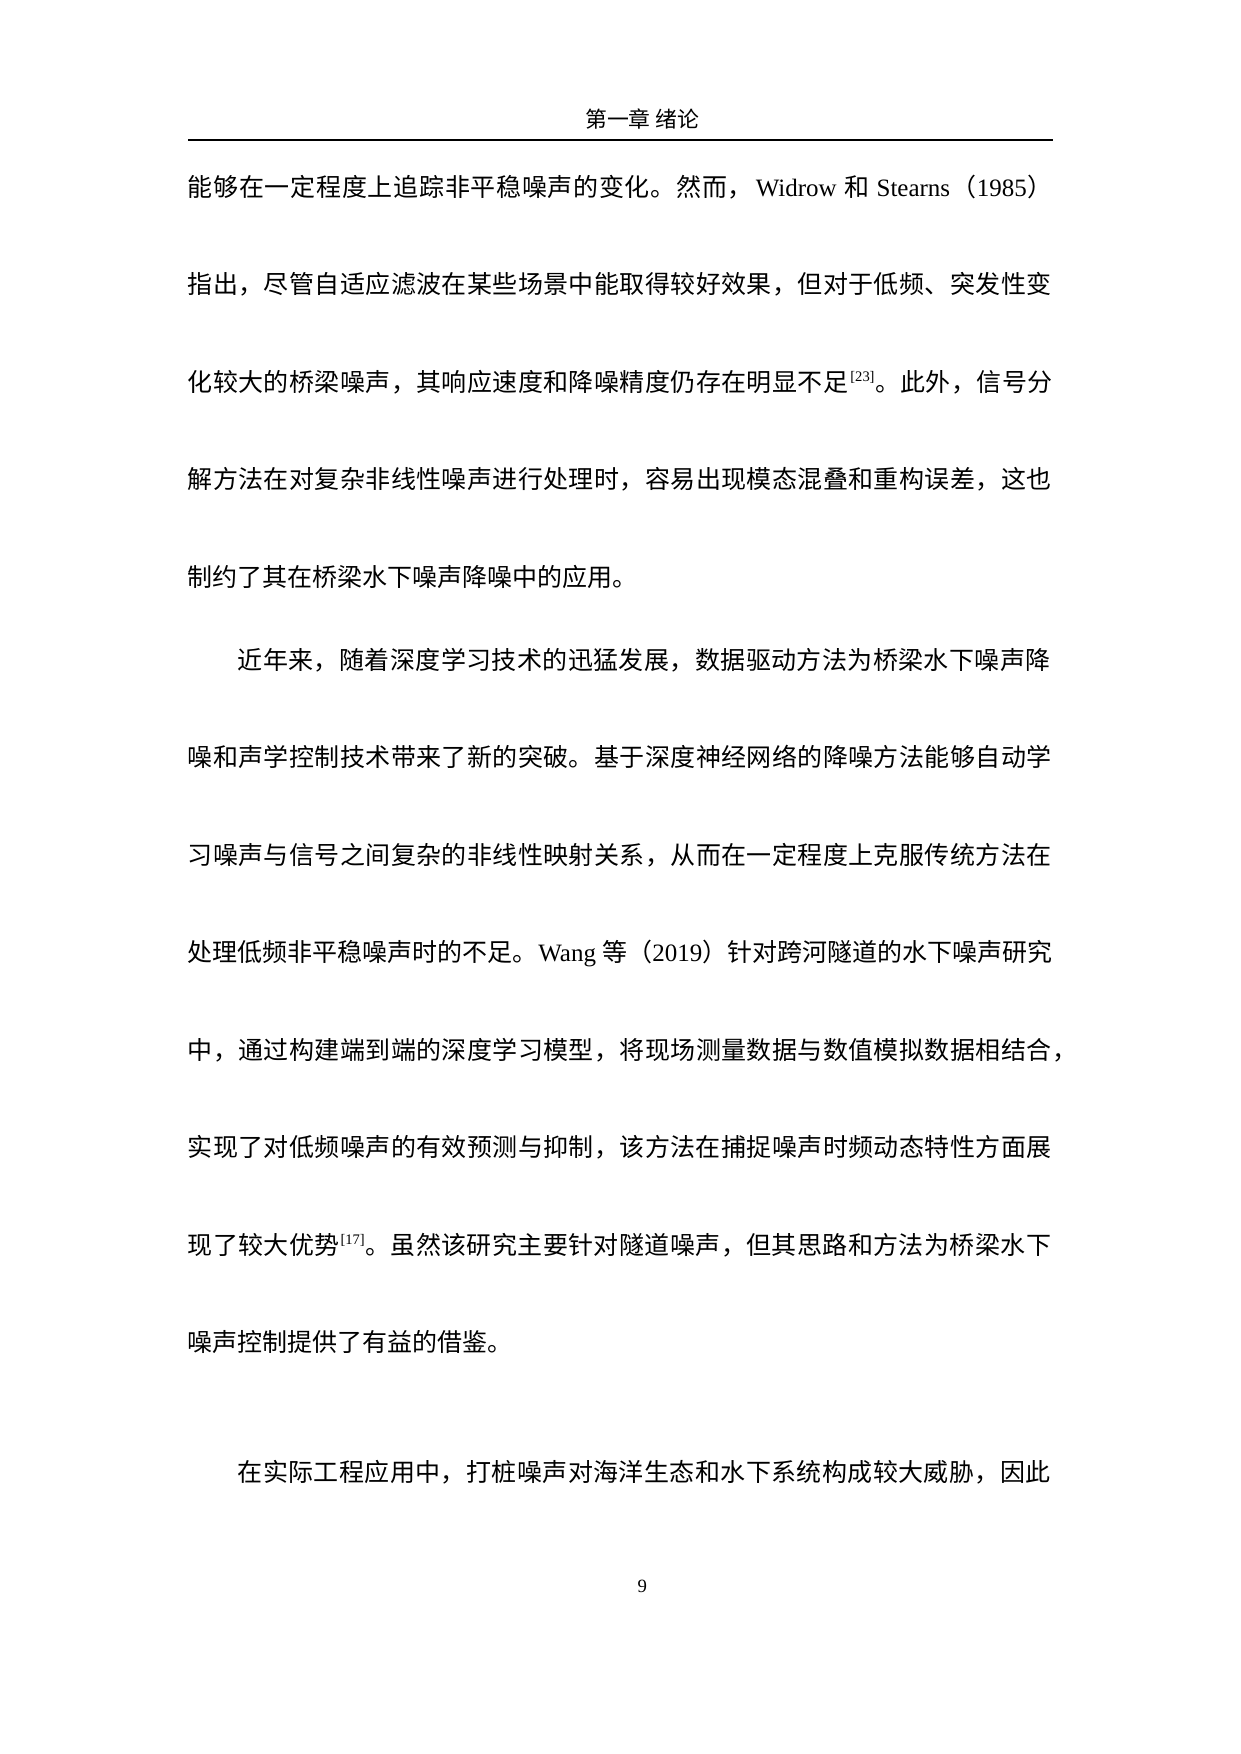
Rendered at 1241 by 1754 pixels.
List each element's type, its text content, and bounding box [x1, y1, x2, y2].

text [187, 153, 1053, 608]
text 近年来，随着深度学习技术的迅猛发展，数据驱动方法为桥梁水下噪声降噪和声学控制技术带来了新的突破。基于深度神经网络的降噪方法能够自动学习噪声与信号之间复杂的非线性映射关系，从而在一定程度上克服传统方法在处理低频非平稳噪声时的不足。Wang 等（2019）针对跨河隧道的水下噪声研究中，通过构建端到端的深度学习模型，将现场测量数据与数值模拟数据相结合，实现了对低频噪声的有效预测与抑制，该方法在捕捉噪声时频动态特性方面展现了较大优势[18]。虽然该研究主要针对隧道噪声，但其思路和方法为桥梁水下噪声控制提供了有益的借鉴。 [187, 626, 1053, 1373]
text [187, 1438, 1053, 1503]
